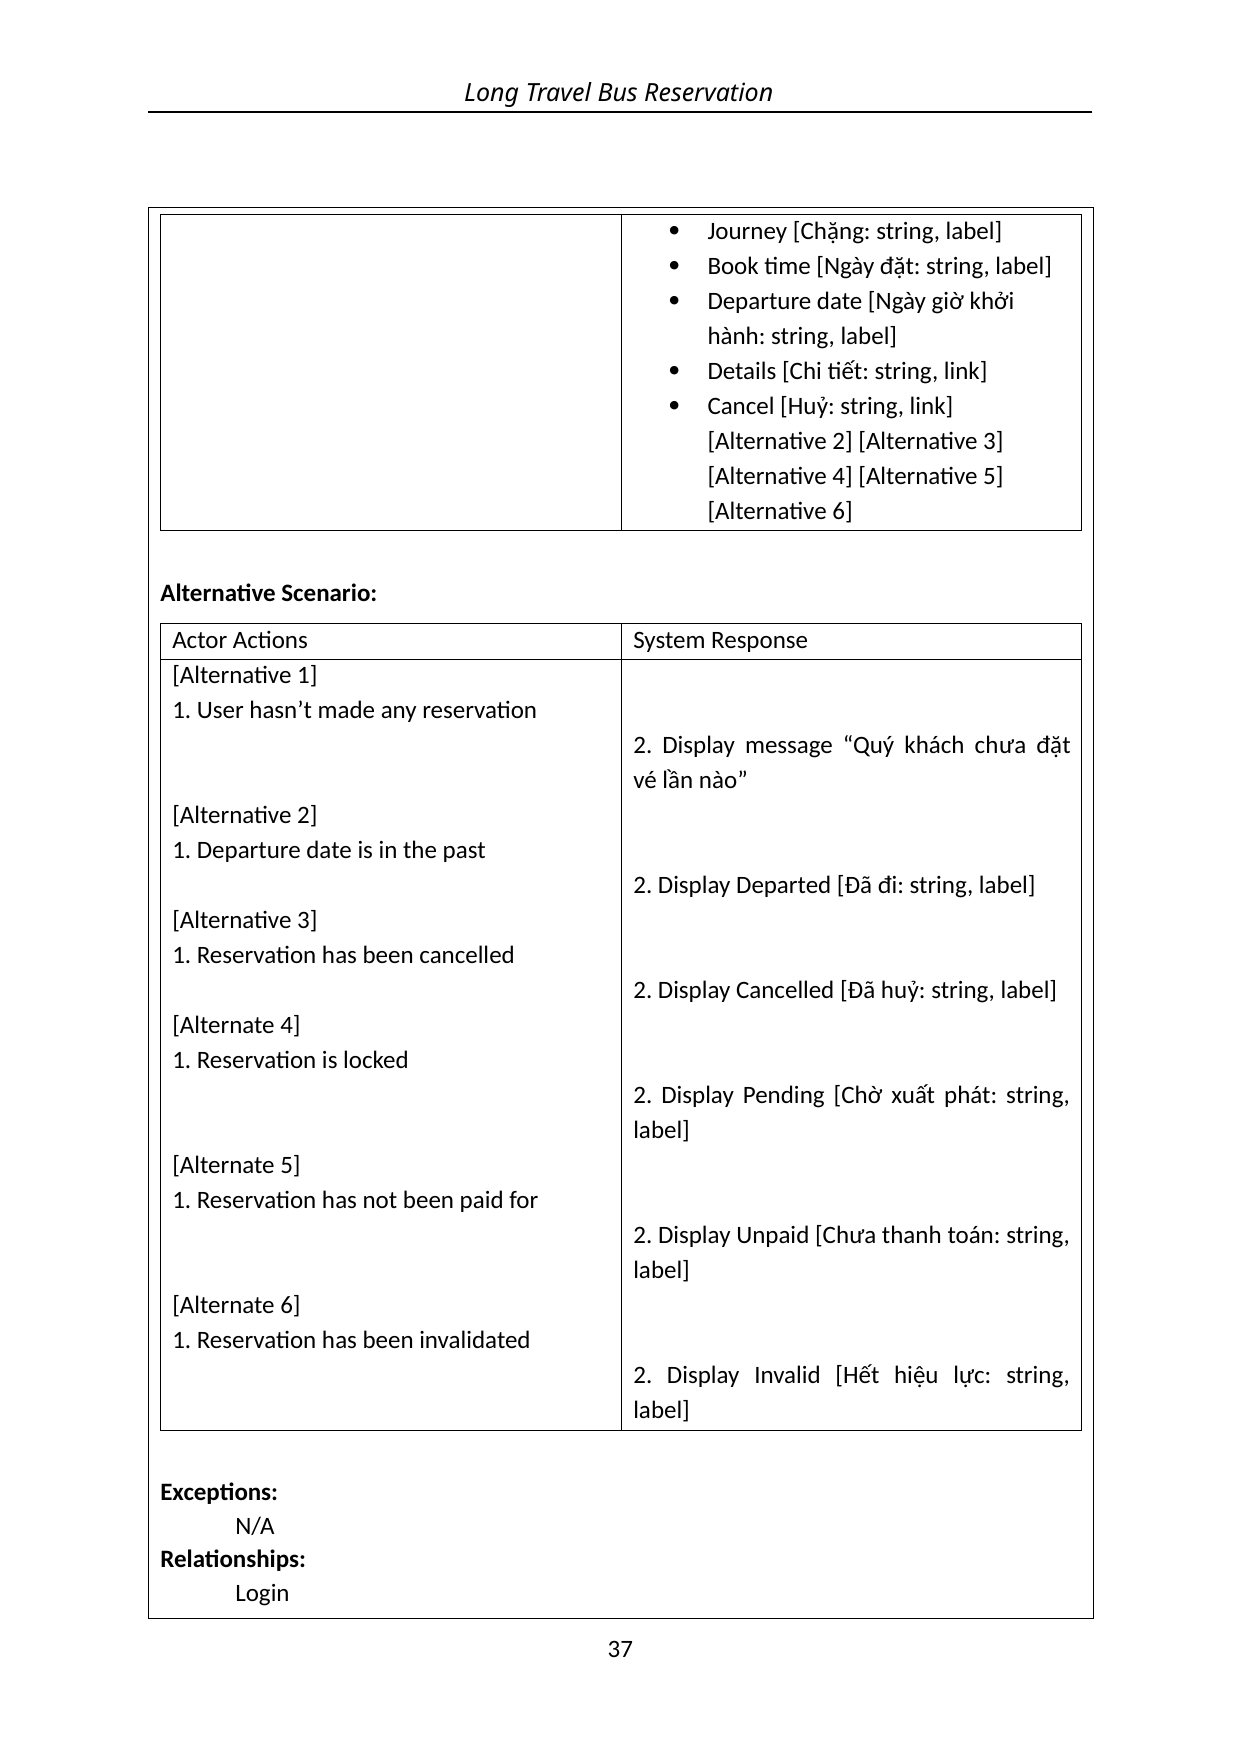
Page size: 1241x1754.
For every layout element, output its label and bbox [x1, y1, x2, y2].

table_cell [149, 208, 1093, 1618]
